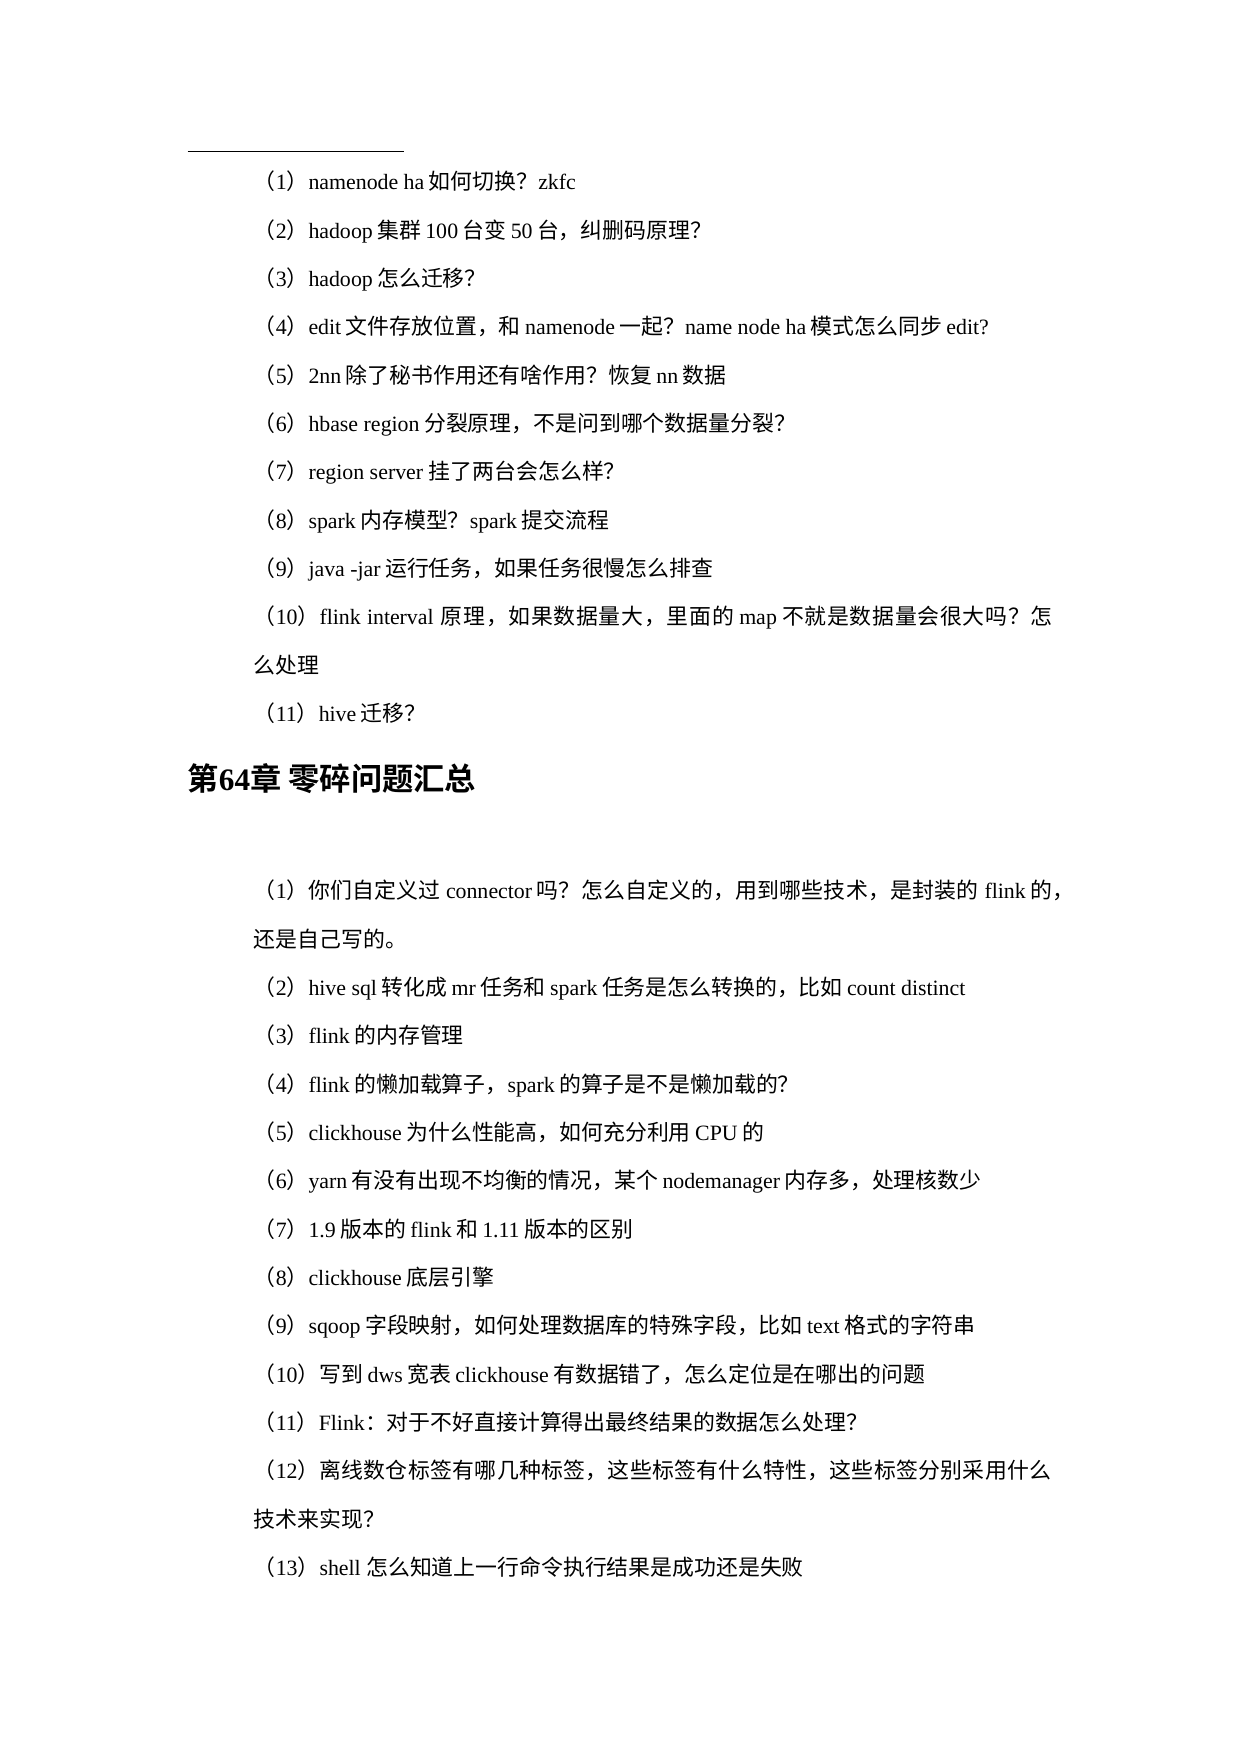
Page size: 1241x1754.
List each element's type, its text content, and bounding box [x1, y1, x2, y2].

subtitle 零碎问题汇总 [187, 744, 1053, 809]
list 2nn除了秘书作用还有啥作用？恢复nn数据 [254, 357, 1053, 390]
list 1.9版本的flink和1.11版本的区别 [254, 1211, 1053, 1244]
list Flink：对于不好直接计算得出最终结果的数据怎么处理？ [254, 1404, 1053, 1437]
list flink的内存管理 [254, 1018, 1053, 1050]
list spark内存模型？spark提交流程 [254, 502, 1053, 535]
list clickhouse为什么性能高，如何充分利用CPU的 [254, 1114, 1053, 1147]
list flink的懒加载算子，spark的算子是不是懒加载的？ [254, 1066, 1053, 1099]
list hbase region分裂原理，不是问到哪个数据量分裂？ [254, 406, 1053, 438]
list java -jar运行任务，如果任务很慢怎么排查 [254, 551, 1053, 583]
list 离线数仓标签有哪几种标签，这些标签有什么特性，这些标签分别采用什么技术来实现？ [254, 1453, 1053, 1534]
list hadoop集群100台变50台，纠删码原理？ [254, 212, 1053, 245]
list edit文件存放位置，和namenode一起？name node ha模式怎么同步edit? [254, 309, 1053, 341]
list 写到dws宽表clickhouse有数据错了，怎么定位是在哪出的问题 [254, 1356, 1053, 1389]
list 你们自定义过connector吗？怎么自定义的，用到哪些技术，是封装的flink的，还是自己写的。 [254, 872, 1053, 954]
list flink interval 原理，如果数据量大，里面的map不就是数据量会很大吗？怎么处理 [254, 599, 1053, 680]
list shell 怎么知道上一行命令执行结果是成功还是失败 [254, 1550, 1053, 1582]
list yarn有没有出现不均衡的情况，某个nodemanager内存多，处理核数少 [254, 1163, 1053, 1195]
list namenode ha如何切换？zkfc [254, 164, 1053, 196]
list hive迁移？ [254, 696, 1053, 728]
list sqoop字段映射，如何处理数据库的特殊字段，比如text格式的字符串 [254, 1308, 1053, 1340]
list clickhouse底层引擎 [254, 1259, 1053, 1292]
list hive sql转化成mr任务和spark任务是怎么转换的，比如count distinct [254, 969, 1053, 1002]
list region server 挂了两台会怎么样？ [254, 454, 1053, 486]
list hadoop怎么迁移？ [254, 261, 1053, 293]
